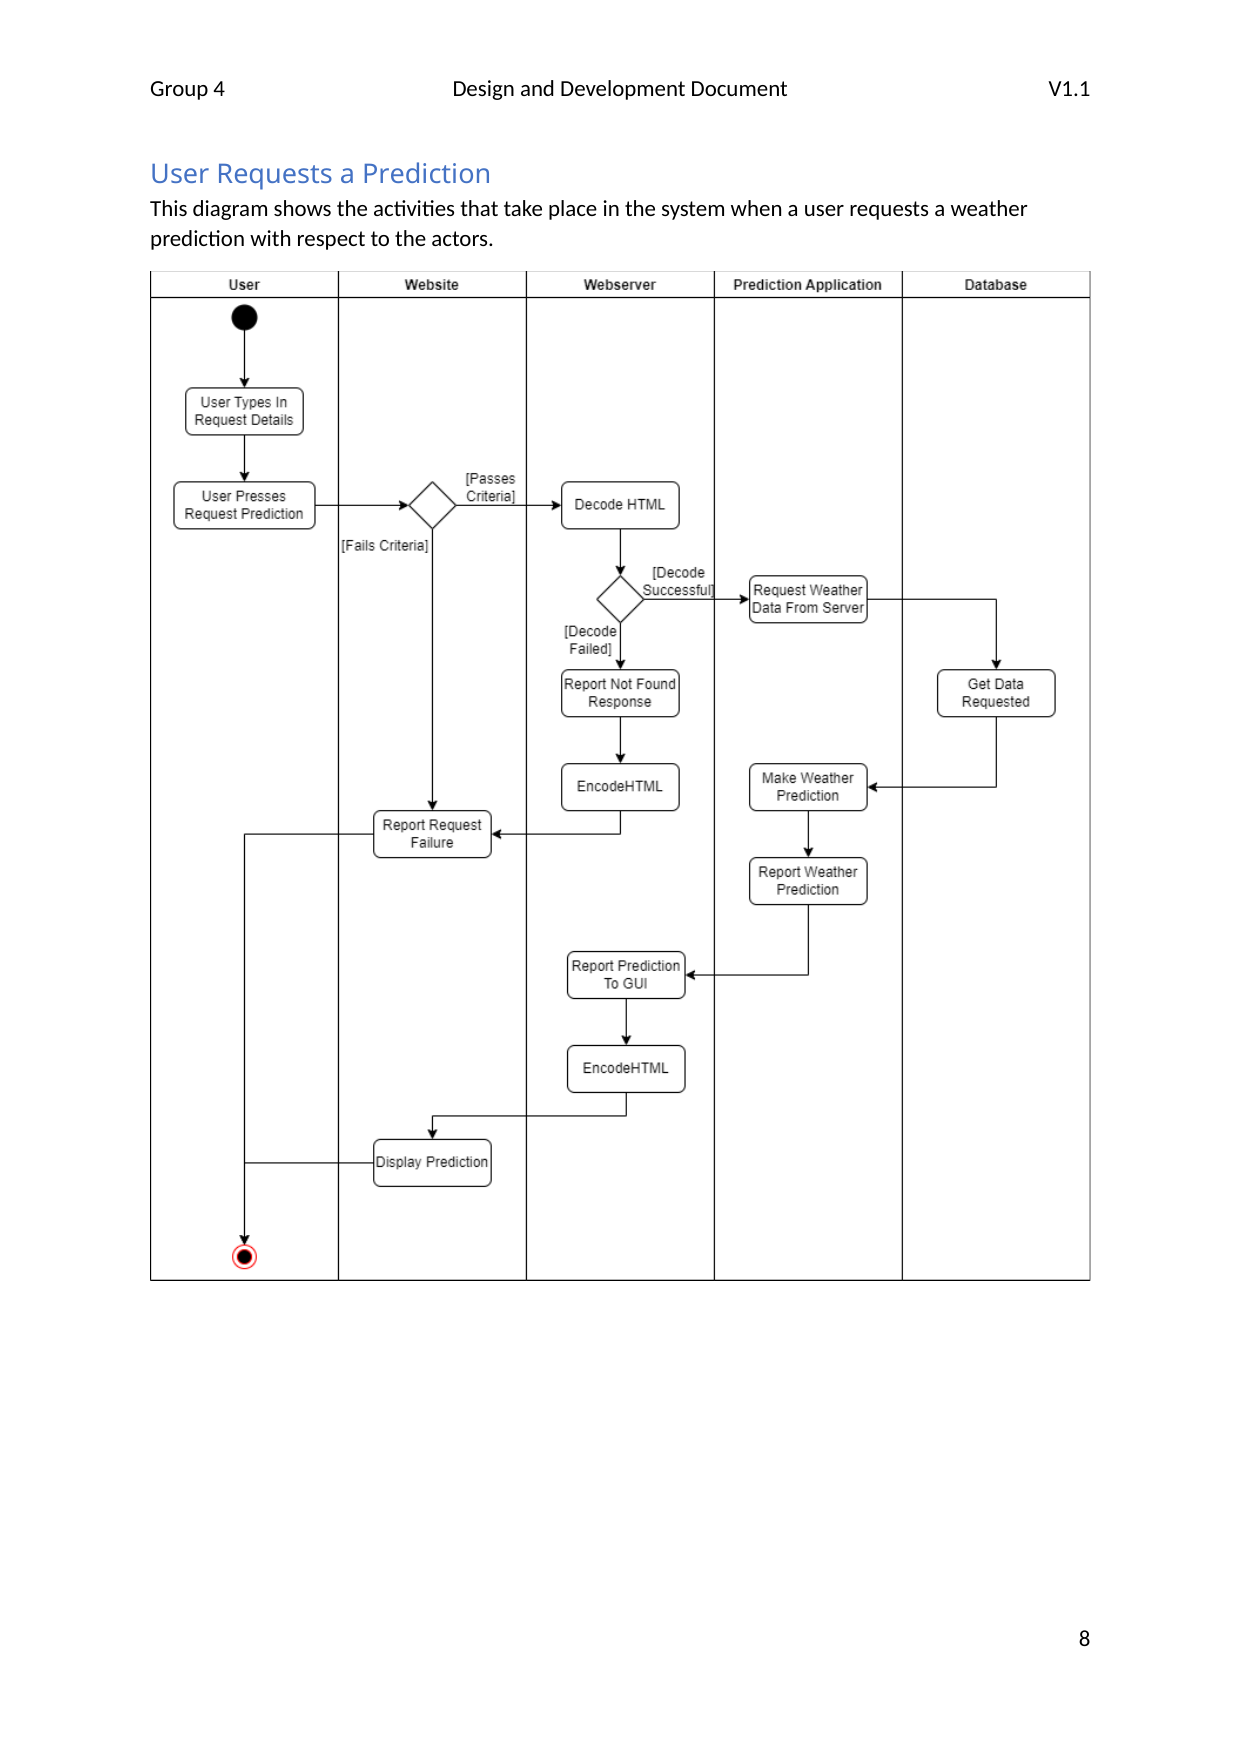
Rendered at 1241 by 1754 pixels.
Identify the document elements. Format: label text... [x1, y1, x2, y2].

picture [150, 271, 1091, 1281]
subtitle User Requests a Prediction [150, 154, 1090, 191]
text This diagram shows the activities that take place in the system when a user requests a weather prediction with respect to the actors. [150, 194, 1090, 252]
